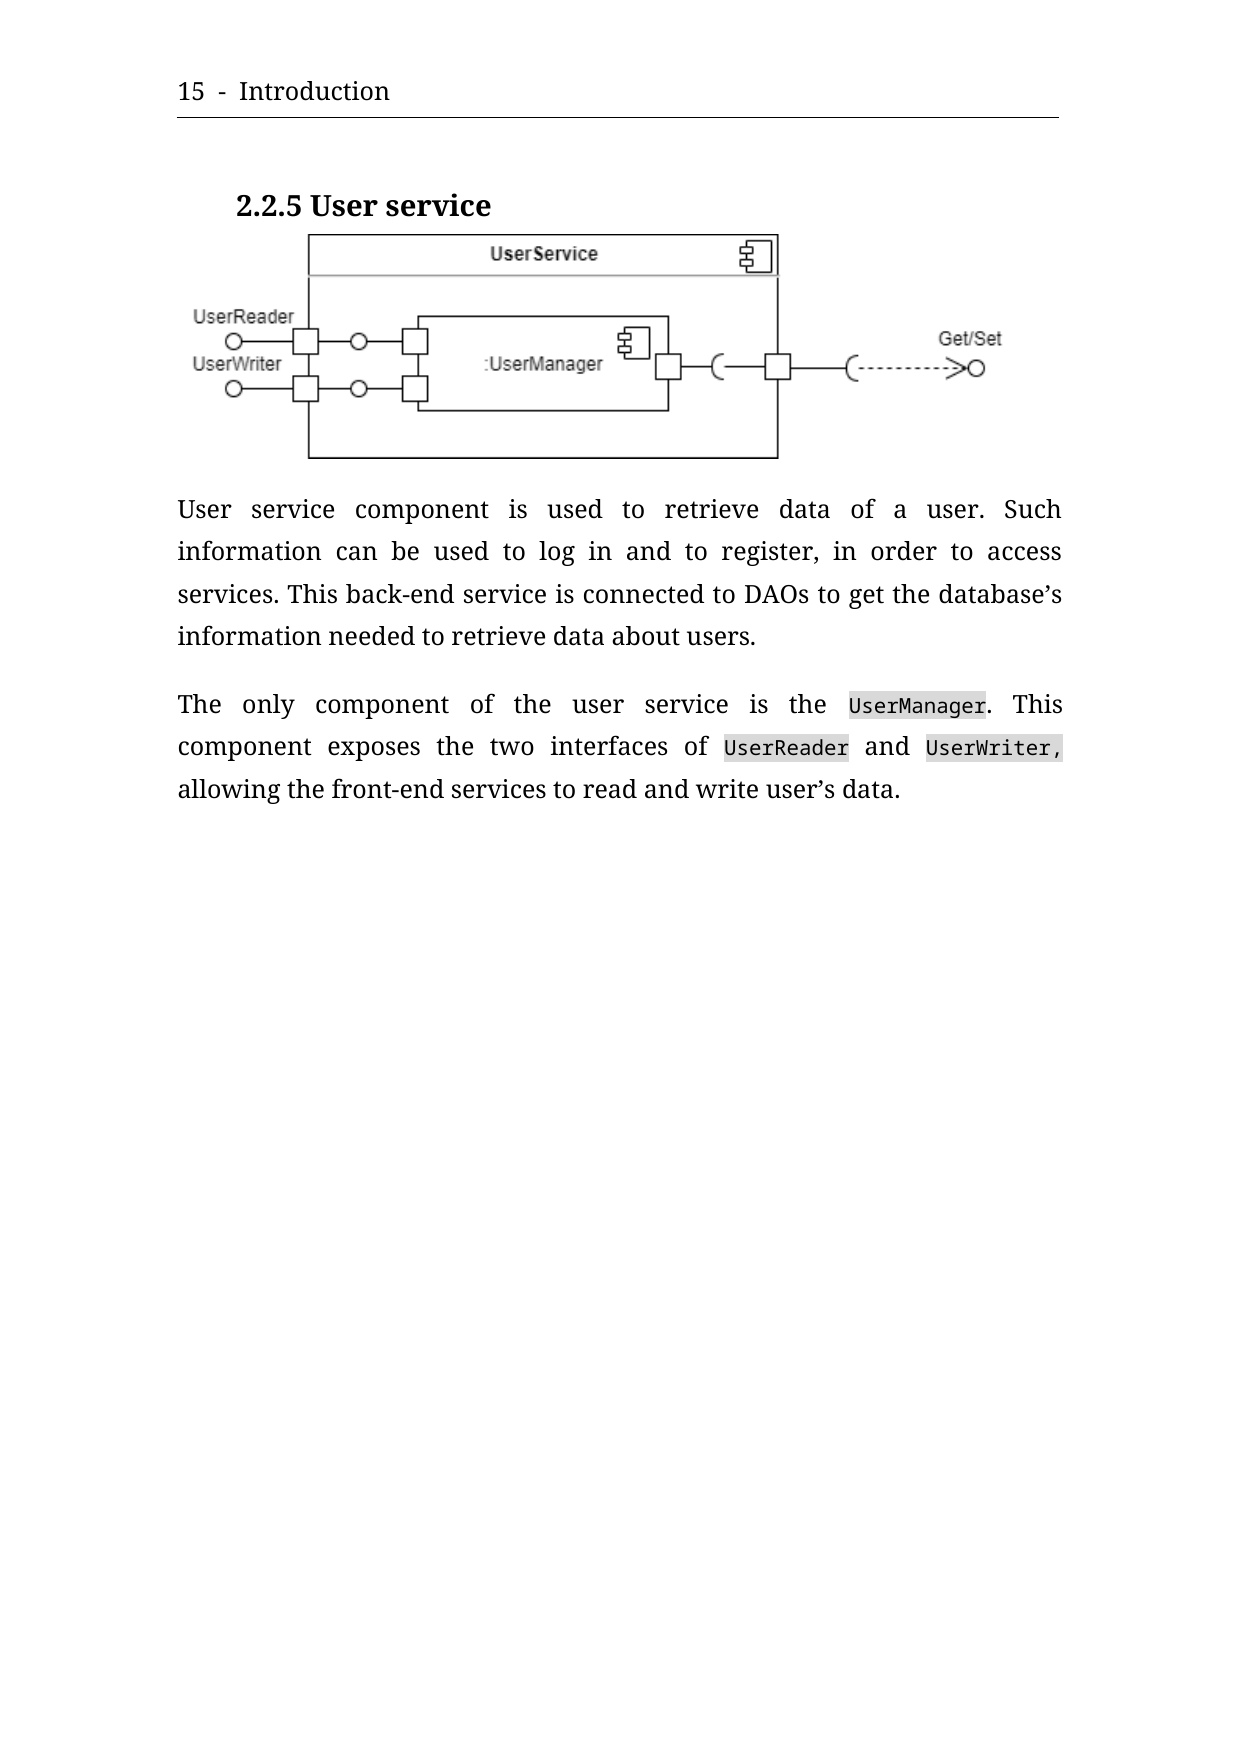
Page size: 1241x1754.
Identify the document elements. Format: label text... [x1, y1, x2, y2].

text User service component is used to retrieve data of a user. Such information can be used to log in and to register, in order to access services. This back-end service is connected to DAOs to get the database’s information needed to retrieve data about users. [177, 492, 1063, 653]
text The only component of the user service is the UserManager. This component exposes the two interfaces of UserReader and UserWriter, allowing the front-end services to read and write user’s data. [177, 687, 1063, 806]
picture [177, 234, 1018, 459]
subtitle User service [236, 185, 1063, 225]
